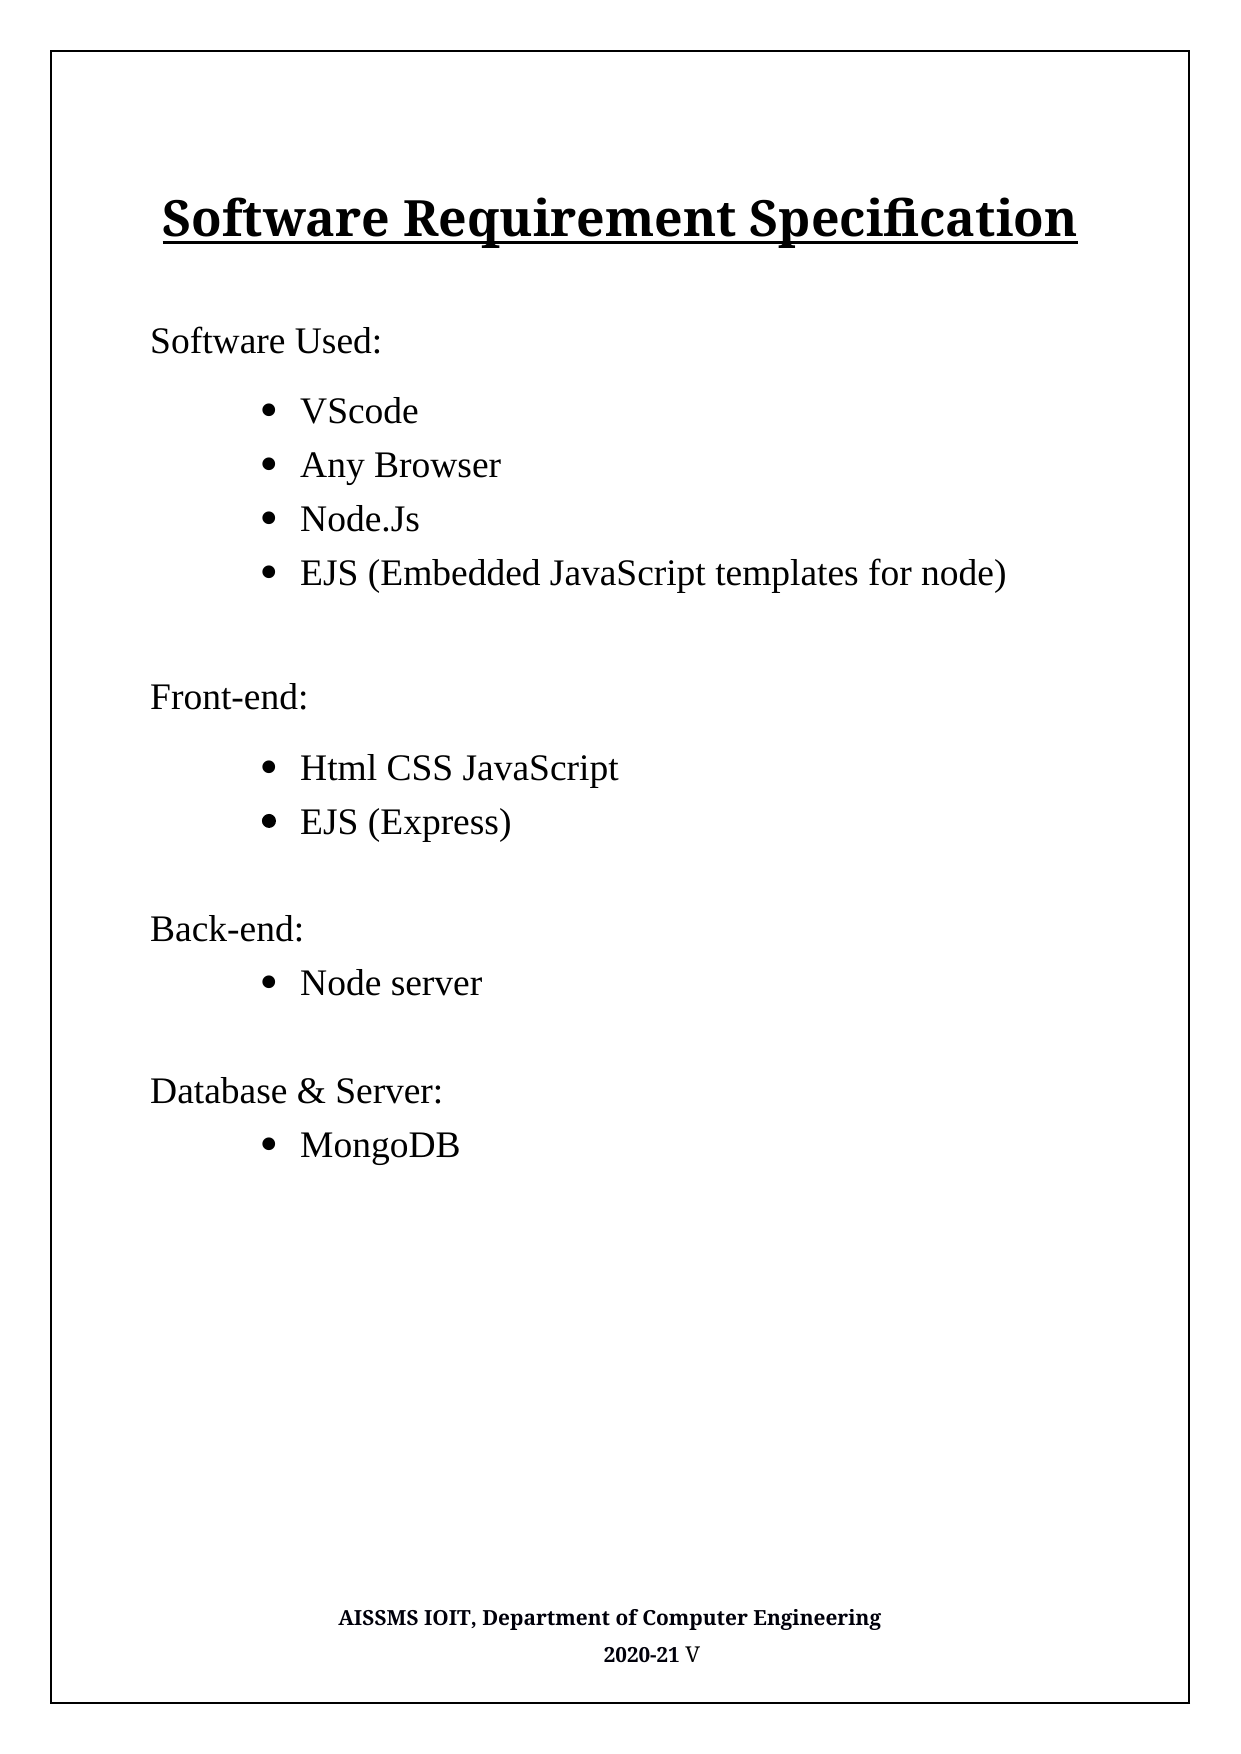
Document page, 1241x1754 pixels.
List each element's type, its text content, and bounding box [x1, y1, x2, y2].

text Front-end: [150, 675, 1090, 718]
list Node.Js [262, 496, 1090, 539]
text Software Used: [150, 318, 1090, 361]
subtitle Software Requirement Specification [150, 183, 1090, 251]
list MongoDB [262, 1122, 1090, 1165]
list Back-end: [150, 907, 1090, 950]
list EJS (Express) [262, 799, 1090, 842]
list Html CSS JavaScript [262, 745, 1090, 788]
list Any Browser [262, 443, 1090, 486]
list Node server [262, 961, 1090, 1004]
list VScode [262, 389, 1090, 432]
list Database & Server: [150, 1068, 1090, 1111]
list EJS (Embedded JavaScript templates for node) [262, 550, 1090, 593]
